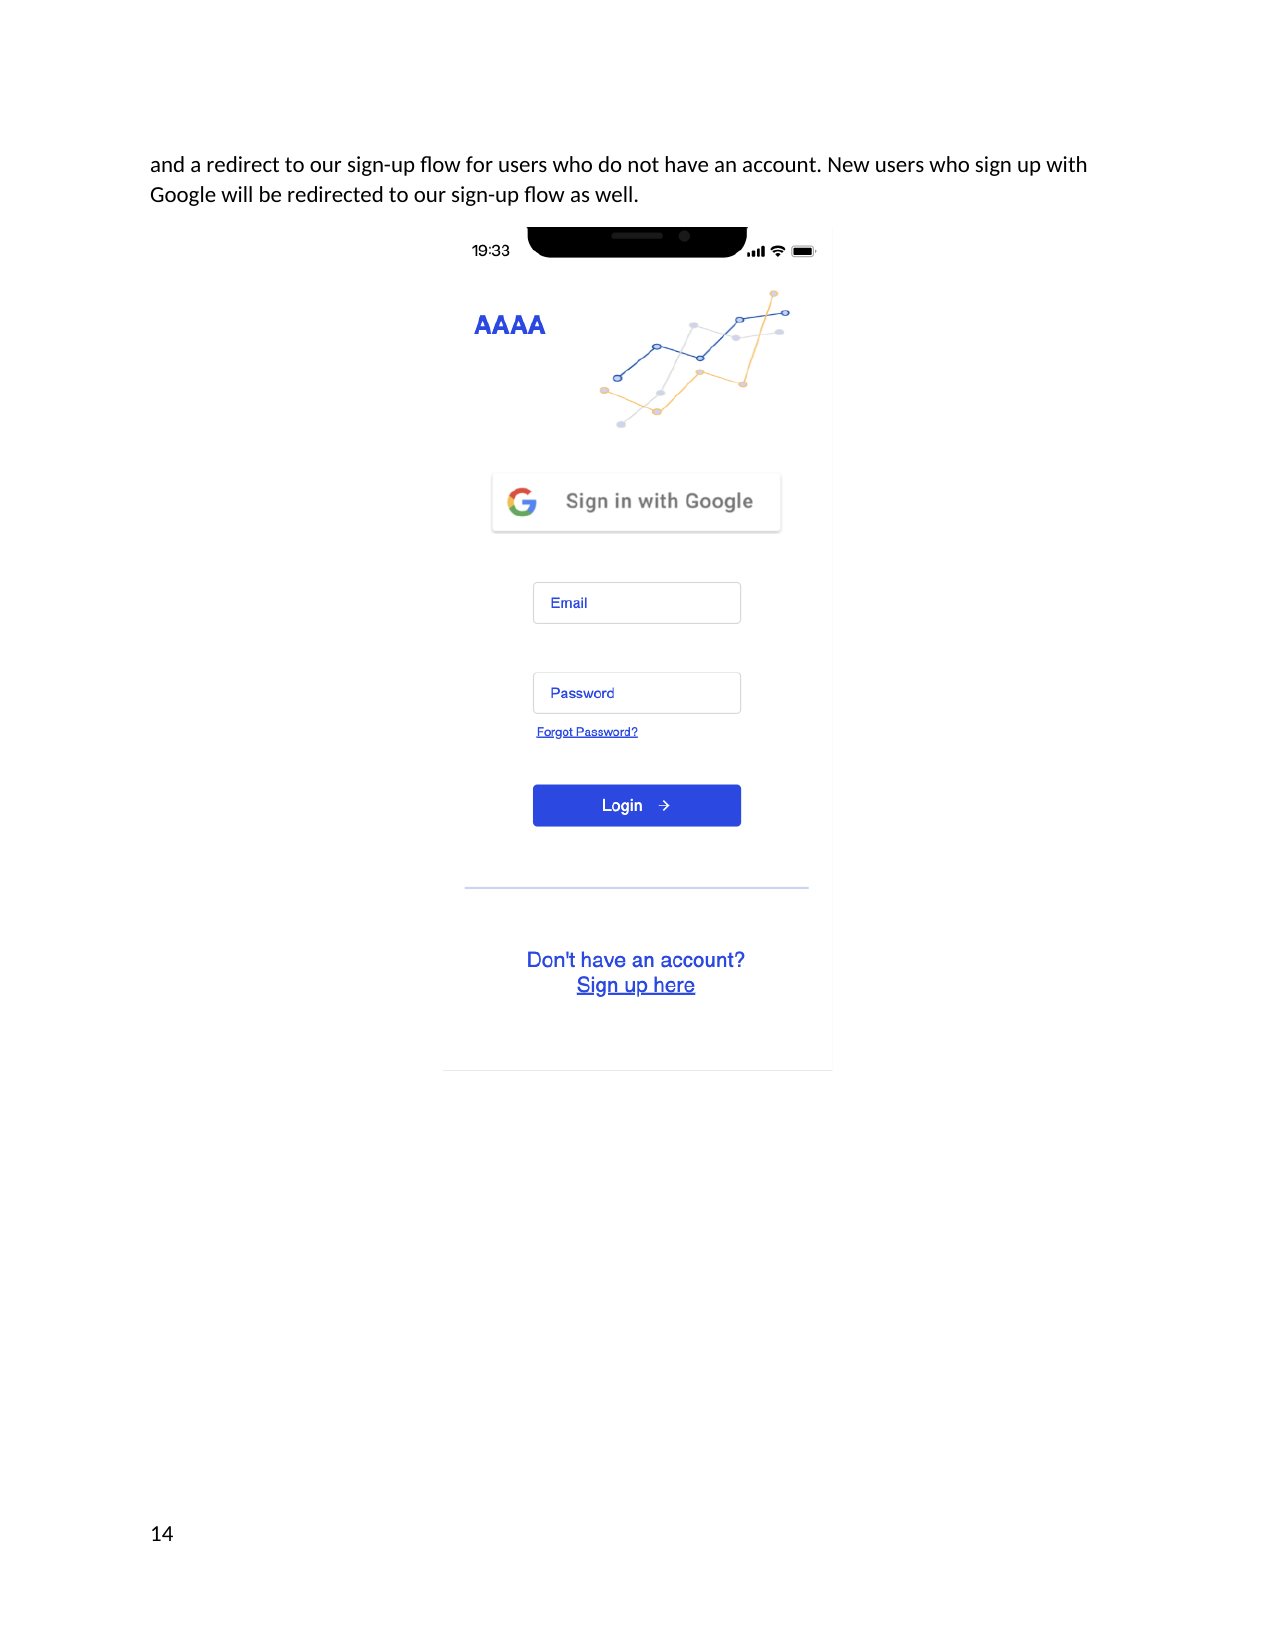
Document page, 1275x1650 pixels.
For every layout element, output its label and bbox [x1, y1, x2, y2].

text [150, 150, 1125, 208]
picture [442, 227, 833, 1071]
